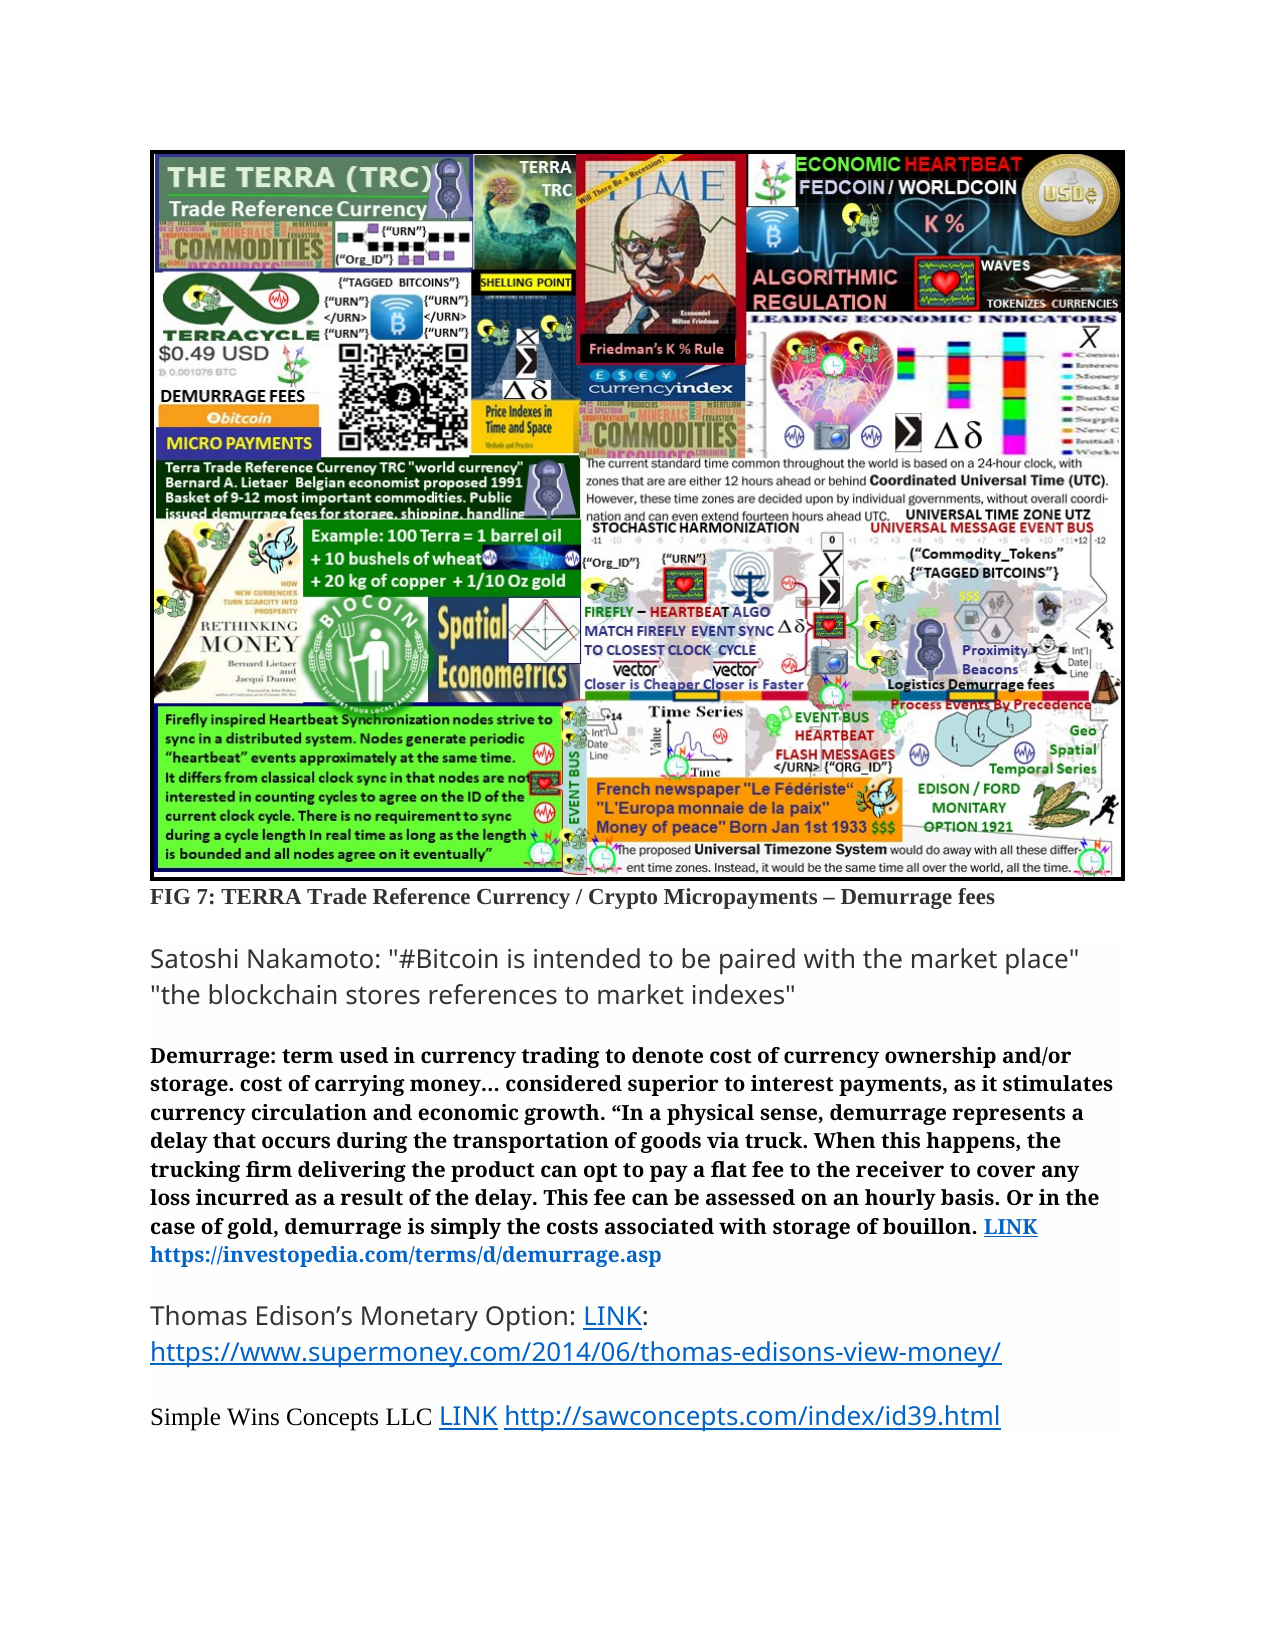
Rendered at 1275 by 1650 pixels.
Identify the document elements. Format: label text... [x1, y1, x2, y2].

text Satoshi Nakamoto: "#Bitcoin is intended to be paired with the market place" "the blockchain stores references to market indexes" [150, 941, 1125, 1012]
picture [154, 154, 1121, 877]
text FIG 7: TERRA Trade Reference Currency / Crypto Micropayments – Demurrage fees [150, 881, 1125, 910]
text Thomas Edison’s Monetary Option: LINK: https://www.supermoney.com/2014/06/thomas-edisons-view-money/ [150, 1298, 1125, 1369]
text Demurrage: term used in currency trading to denote cost of currency ownership and/or storage. cost of carrying money… considered superior to interest payments, as it stimulates currency circulation and economic growth. “In a physical sense, demurrage represents a delay that occurs during the transportation of goods via truck. When this happens, the trucking firm delivering the product can opt to pay a flat fee to the receiver to cover any loss incurred as a result of the delay. This fee can be assessed on an hourly basis. Or in the case of gold, demurrage is simply the costs associated with storage of bouillon. LINK https://investopedia.com/terms/d/demurrage.asp [150, 1041, 1125, 1269]
text Simple Wins Concepts LLC LINK http://sawconcepts.com/index/id39.html [150, 1398, 1125, 1433]
